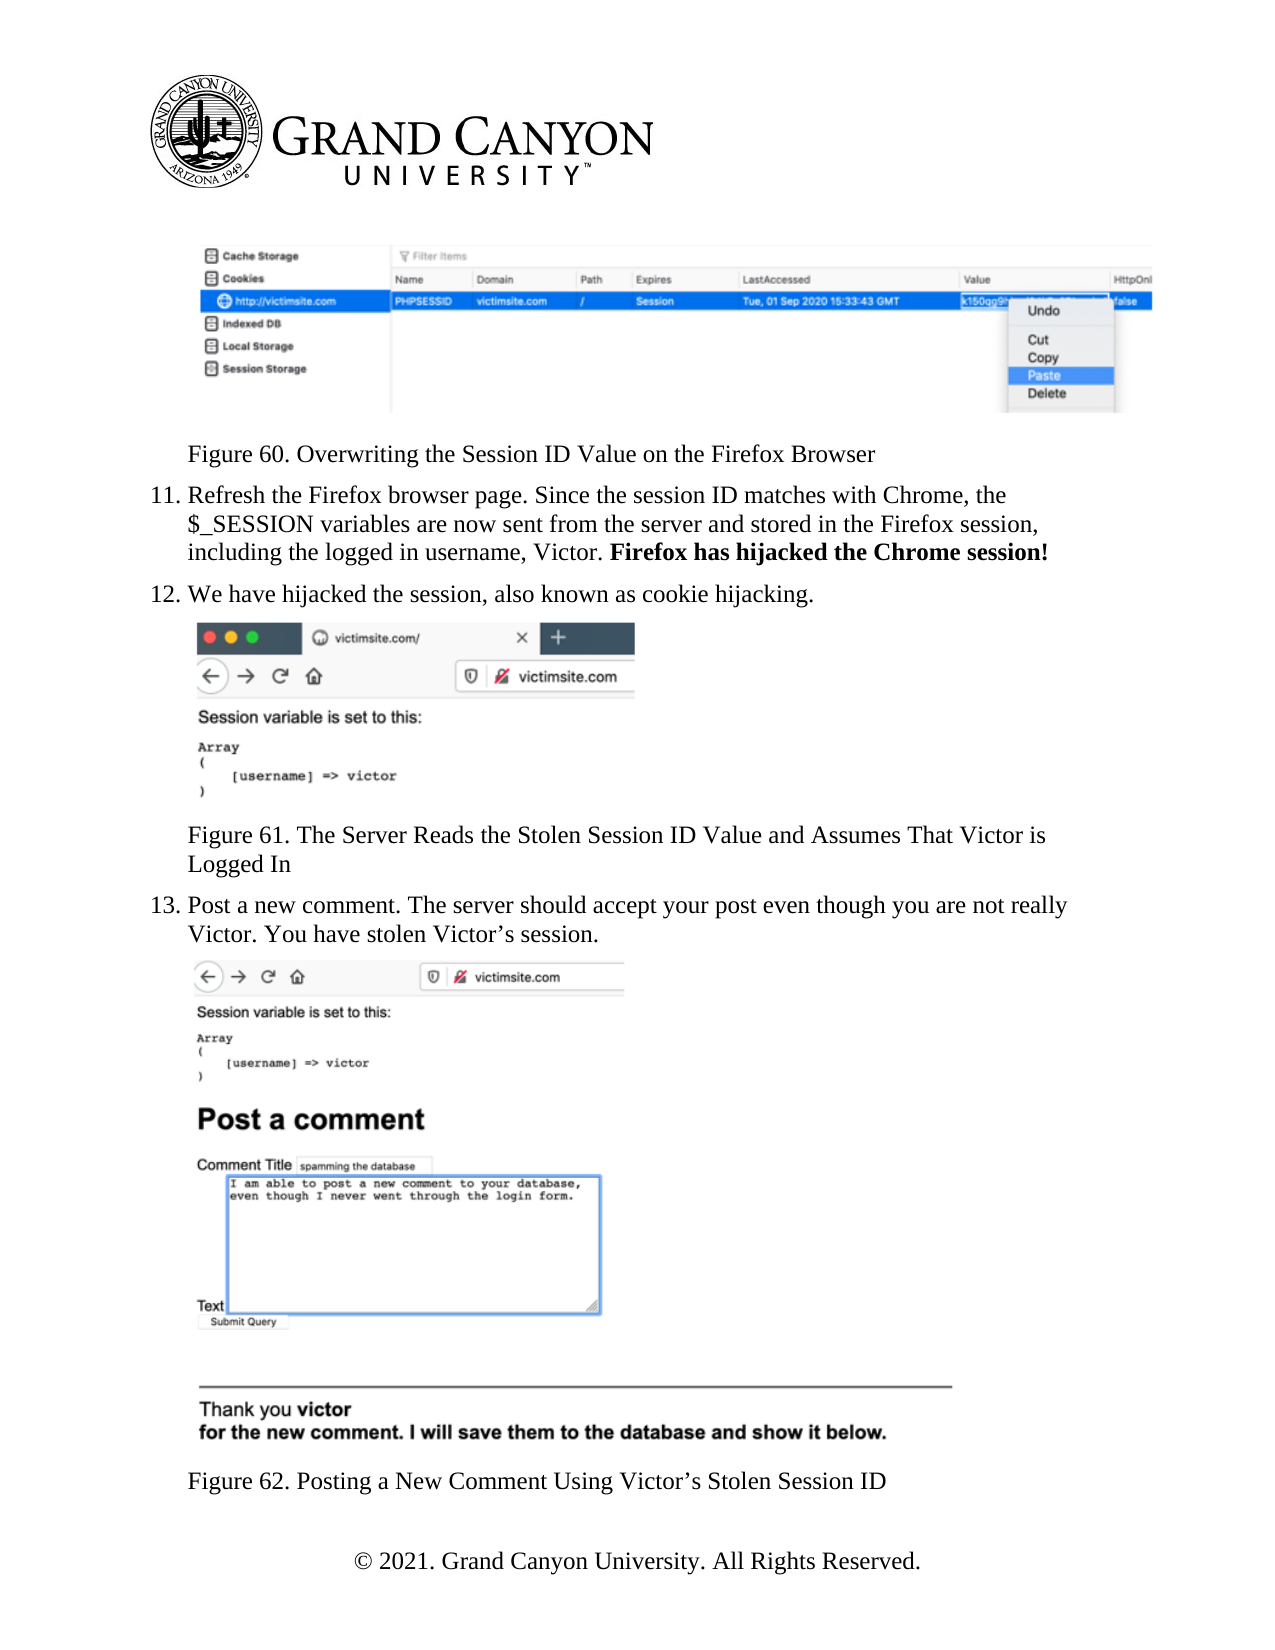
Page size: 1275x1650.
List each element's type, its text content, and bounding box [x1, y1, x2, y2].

text Figure 60. Overwriting the Session ID Value on the Firefox Browser [187, 439, 1125, 467]
picture [187, 960, 973, 1454]
picture [187, 245, 1163, 427]
text Figure 62. Posting a New Comment Using Victor’s Stolen Session ID [187, 1466, 1125, 1495]
list Refresh the Firefox browser page. Since the session ID matches with Chrome, the $_SESSION variables are now sent from the server and stored in the Firefox session, including the logged in username, Victor. Firefox has hijacked the Chrome session! [150, 480, 1125, 566]
text Figure 61. The Server Reads the Stolen Session ID Value and Assumes That Victor is Logged In [187, 820, 1125, 877]
picture [150, 75, 654, 188]
list Post a new comment. The server should accept your post even though you are not really Victor. You have stolen Victor’s session. [150, 890, 1125, 947]
picture [187, 620, 640, 808]
list We have hijacked the session, also known as cookie hijacking. [150, 579, 1125, 607]
